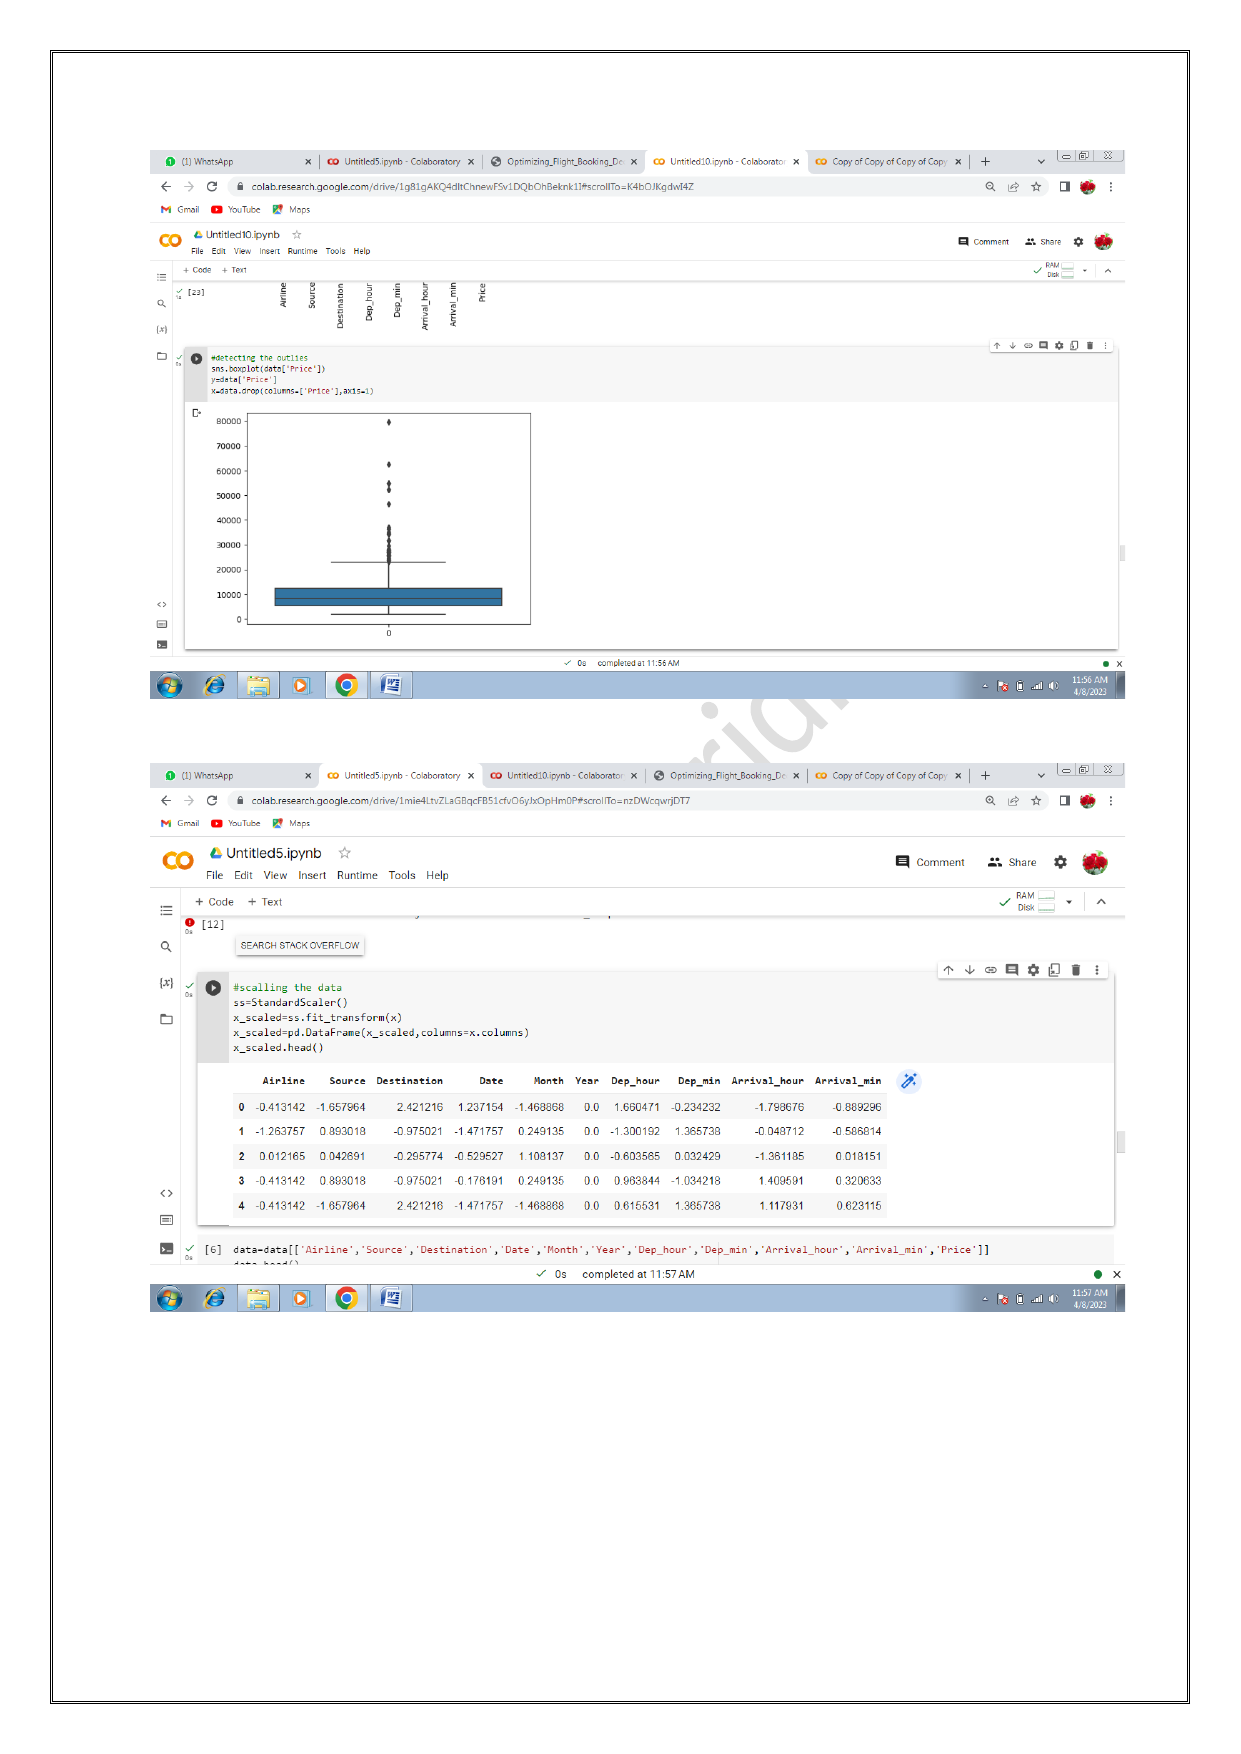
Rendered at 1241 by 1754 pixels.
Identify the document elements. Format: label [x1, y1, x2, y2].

picture [150, 763, 1125, 1312]
picture [150, 150, 1125, 699]
